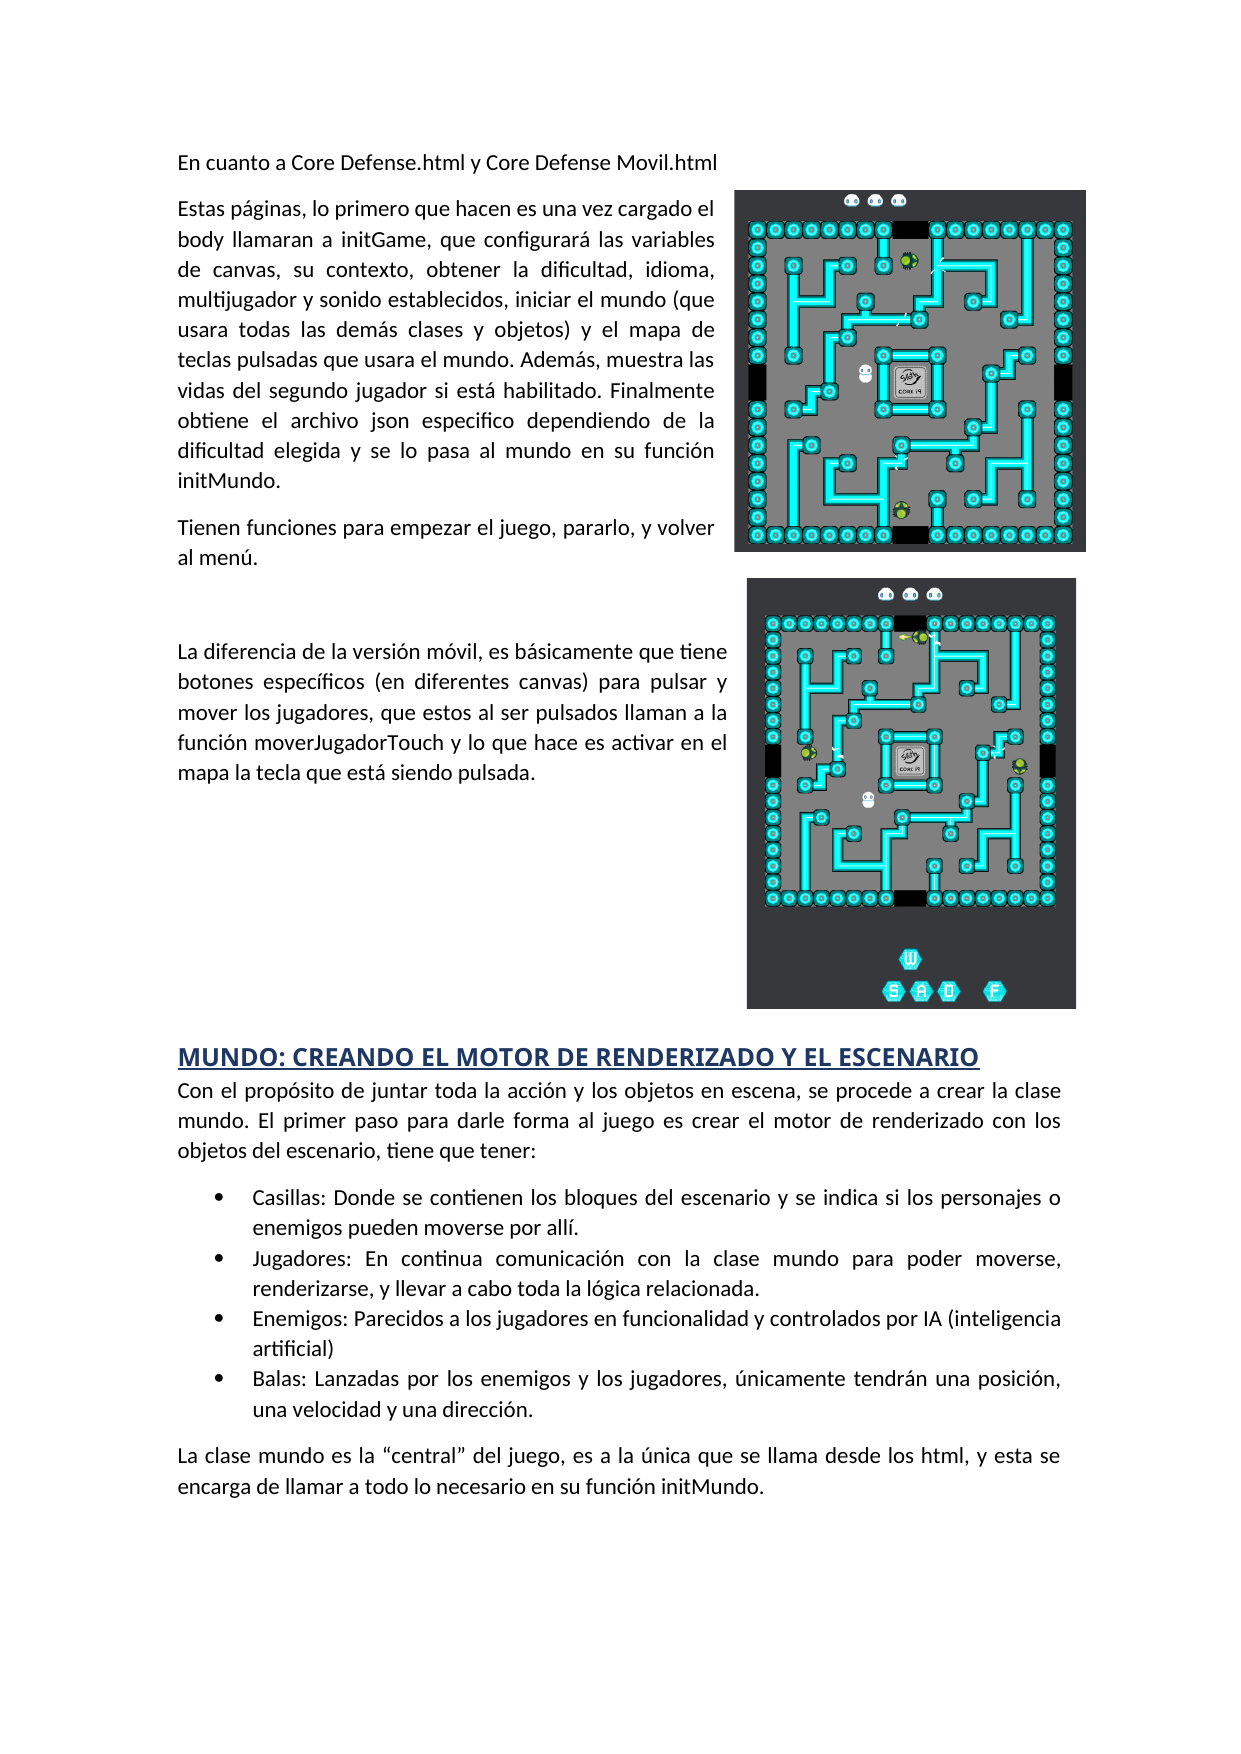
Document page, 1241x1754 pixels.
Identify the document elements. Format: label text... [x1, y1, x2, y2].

picture [746, 578, 1077, 1009]
picture [734, 190, 1086, 552]
text Con el propósito de juntar toda la acción y los objetos en escena, se procede a crear la clase mundo. El primer paso para darle forma al juego es crear el motor de renderizado con los objetos del escenario, tiene que tener: [177, 1076, 1063, 1164]
subtitle MUNDO: CREANDO EL MOTOR DE RENDERIZADO Y EL ESCENARIO [177, 1039, 1063, 1073]
list Casillas: Donde se contienen los bloques del escenario y se indica si los personajes o enemigos pueden moverse por allí. [215, 1183, 1063, 1242]
text La clase mundo es la “central” del juego, es a la única que se llama desde los html, y esta se encarga de llamar a todo lo necesario en su función initMundo. [177, 1442, 1063, 1500]
text Tienen funciones para empezar el juego, pararlo, y volver al menú. [177, 513, 1063, 571]
list Enemigos: Parecidos a los jugadores en funcionalidad y controlados por IA (inteligencia artificial) [215, 1304, 1063, 1362]
list Jugadores: En continua comunicación con la clase mundo para poder moverse, renderizarse, y llevar a cabo toda la lógica relacionada. [215, 1244, 1063, 1302]
list Balas: Lanzadas por los enemigos y los jugadores, únicamente tendrán una posición, una velocidad y una dirección. [215, 1364, 1063, 1423]
text En cuanto a Core Defense.html y Core Defense Movil.html [177, 148, 1063, 176]
text La diferencia de la versión móvil, es básicamente que tiene botones específicos (en diferentes canvas) para pulsar y mover los jugadores, que estos al ser pulsados llaman a la función moverJugadorTouch y lo que hace es activar en el mapa la tecla que está siendo pulsada. [177, 637, 746, 786]
text Estas páginas, lo primero que hacen es una vez cargado el body llamaran a initGame, que configurará las variables de canvas, su contexto, obtener la dificultad, idioma, multijugador y sonido establecidos, iniciar el mundo (que usara todas las demás clases y objetos) y el mapa de teclas pulsadas que usara el mundo. Además, muestra las vidas del segundo jugador si está habilitado. Finalmente obtiene el archivo json especifico dependiendo de la dificultad elegida y se lo pasa al mundo en su función initMundo. [177, 194, 734, 494]
